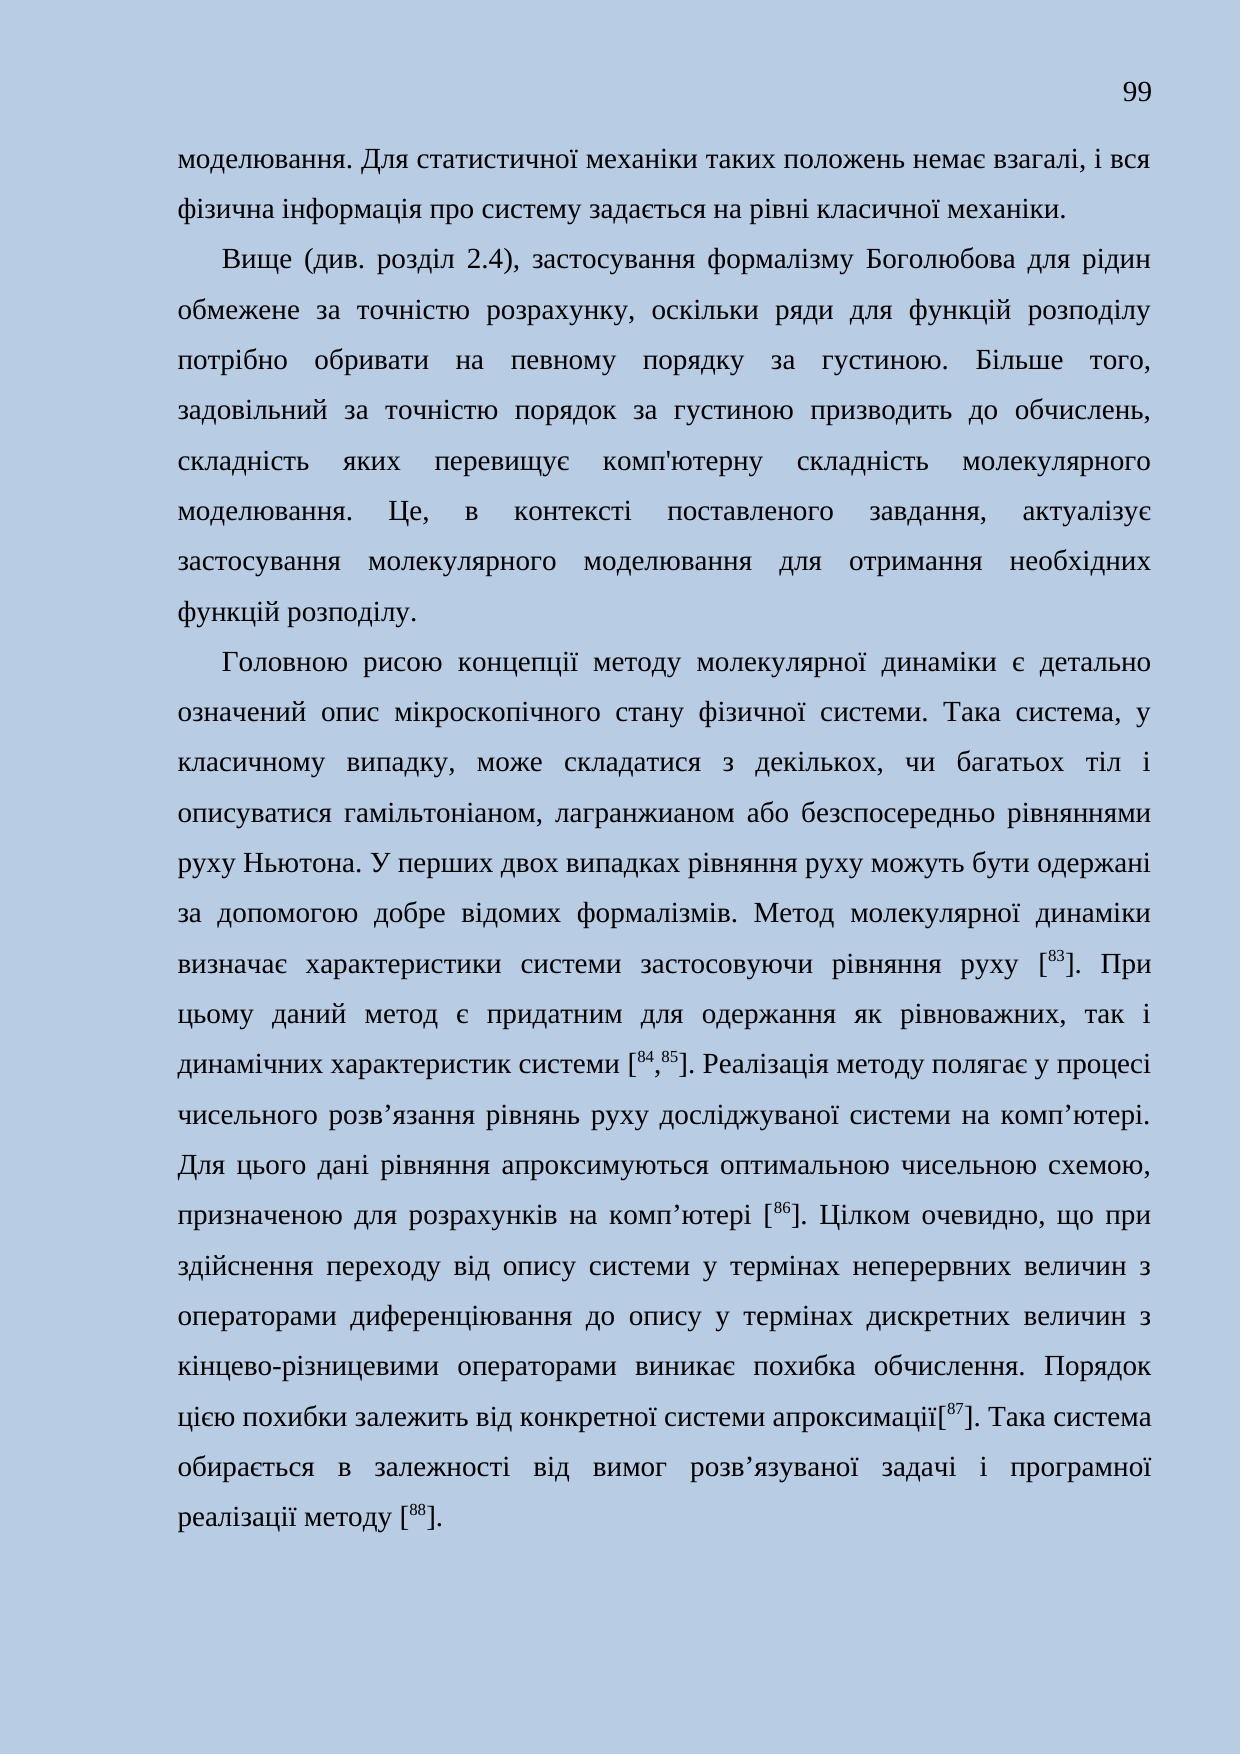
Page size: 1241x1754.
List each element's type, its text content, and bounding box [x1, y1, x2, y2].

text Вище (див. розділ 2.4), застосування формалізму Боголюбова для рідин обмежене за точністю розрахунку, оскільки ряди для функцій розподілу потрібно обривати на певному порядку за густиною. Більше того, задовільний за точністю порядок за густиною призводить до обчислень, складність яких перевищує комп'ютерну складність молекулярного моделювання. Це, в контексті поставленого завдання, актуалізує застосування молекулярного моделювання для отримання необхідних функцій розподілу. [177, 241, 1152, 627]
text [177, 141, 1152, 225]
text Головною рисою концепції методу молекулярної динаміки є детально означений опис мікроскопічного стану фізичної системи. Така система, у класичному випадку, може складатися з декількох, чи багатьох тіл і описуватися гамільтоніаном, лагранжианом або безспосередньо рівняннями руху Ньютона. У перших двох випадках рівняння руху можуть бути одержані за допомогою добре відомих формалізмів. Метод молекулярної динаміки визначає характеристики системи застосовуючи рівняння руху []. При цьому даний метод є придатним для одержання як рівноважних, так і динамічних характеристик системи [,]. Реалізація методу полягає у процесі чисельного розв’язання рівнянь руху досліджуваної системи на комп’ютері. Для цього дані рівняння апроксимуються оптимальною чисельною схемою, призначеною для розрахунків на комп’ютері []. Цілком очевидно, що при здійснення переходу від опису системи у термінах неперервних величин з операторами диференціювання до опису у термінах дискретних величин з кінцево-різницевими операторами виникає похибка обчислення. Порядок цією похибки залежить від конкретної системи апроксимації[]. Така система обирається в залежності від вимог розв’язуваної задачі і програмної реалізації методу []. [177, 644, 1152, 1533]
